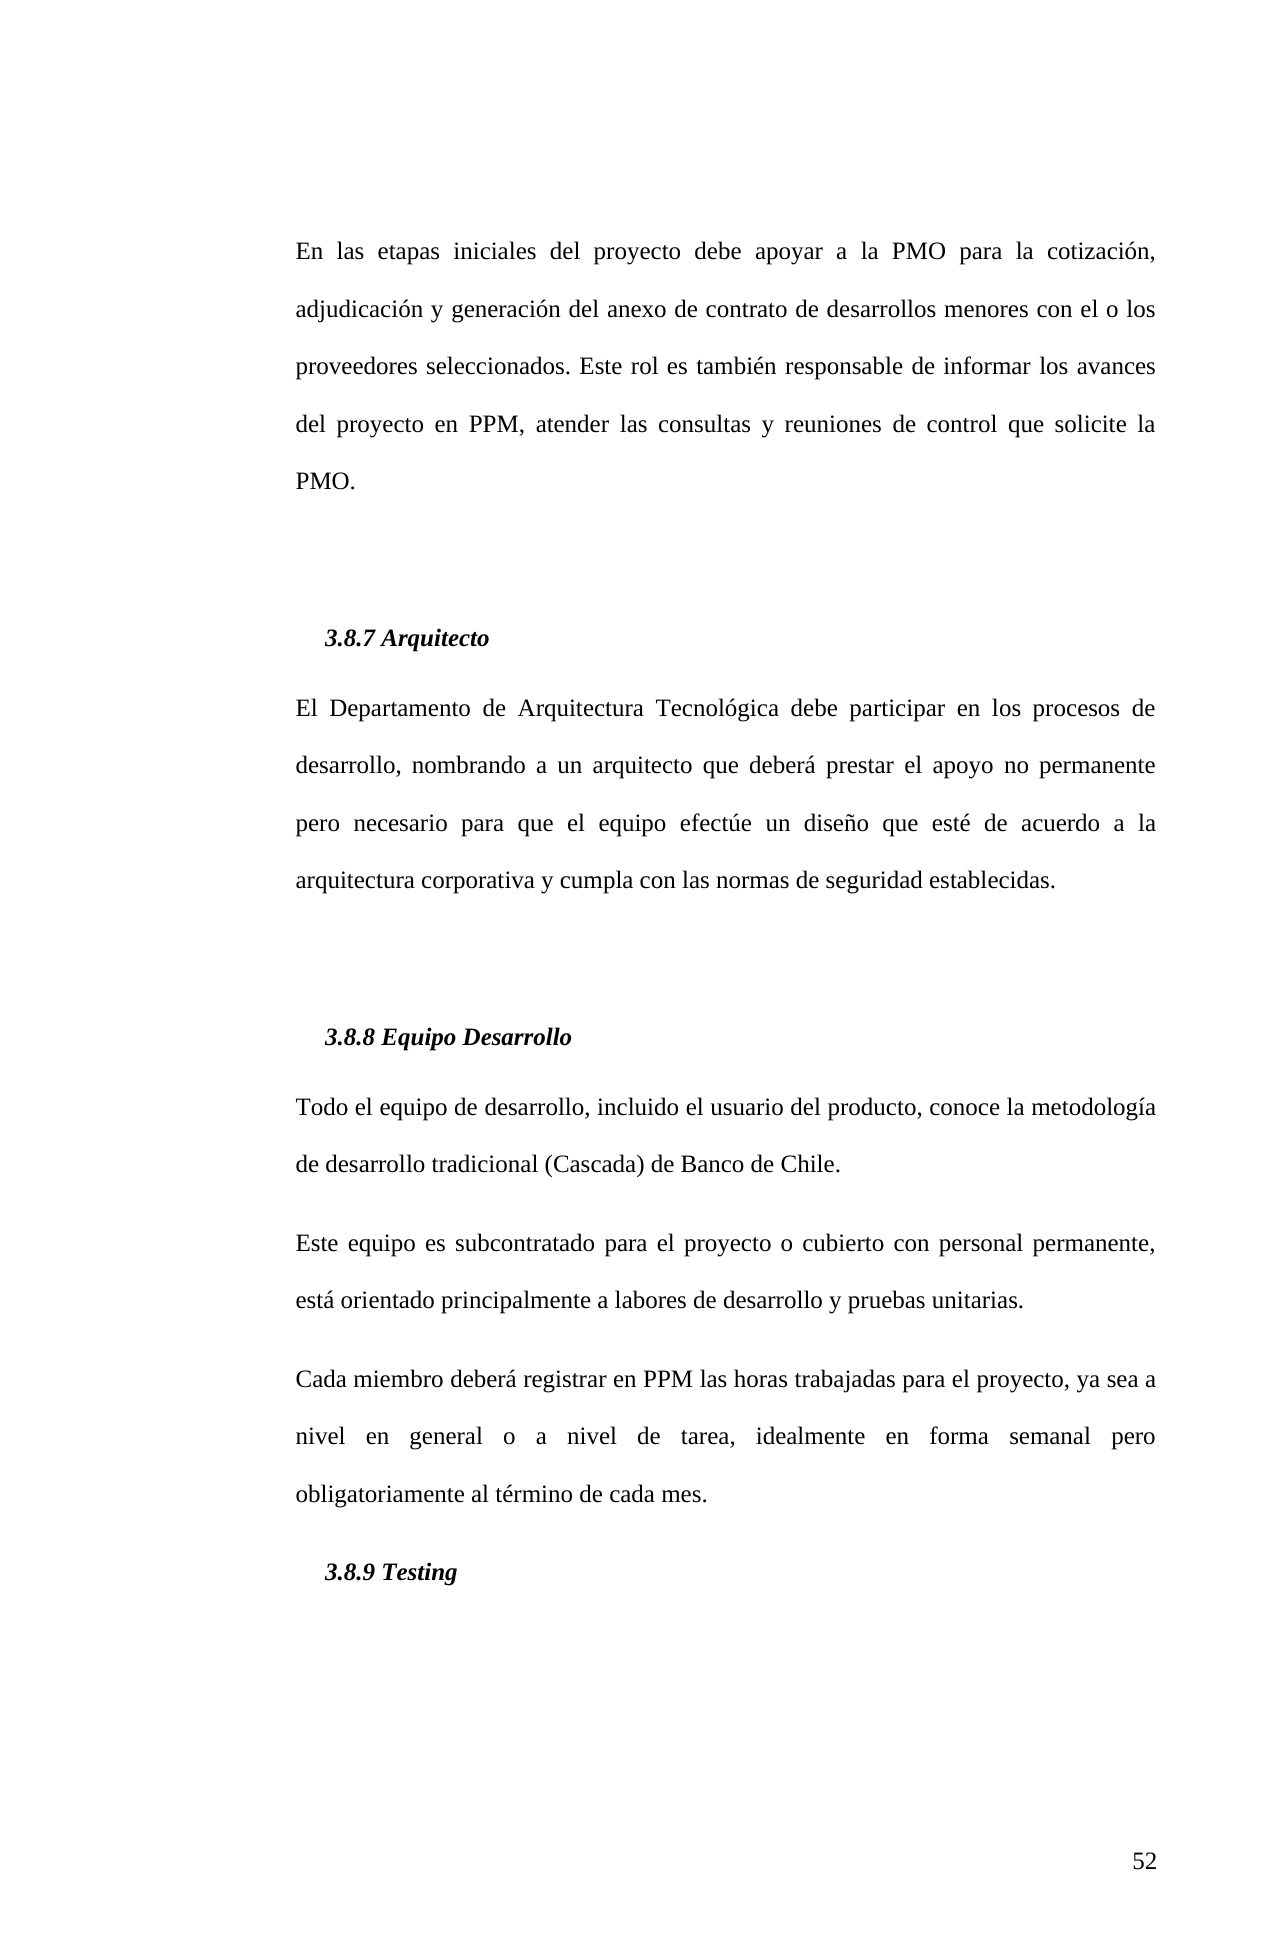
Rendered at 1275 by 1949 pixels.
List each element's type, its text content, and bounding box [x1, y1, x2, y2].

text Cada miembro deberá registrar en PPM las horas trabajadas para el proyecto, ya sea a nivel en general o a nivel de tarea, idealmente en forma semanal pero obligatoriamente al término de cada mes. [295, 1364, 1157, 1507]
text Todo el equipo de desarrollo, incluido el usuario del producto, conoce la metodología de desarrollo tradicional (Cascada) de Banco de Chile. [295, 1092, 1157, 1178]
text En las etapas iniciales del proyecto debe apoyar a la PMO para la cotización, adjudicación y generación del anexo de contrato de desarrollos menores con el o los proveedores seleccionados. Este rol es también responsable de informar los avances del proyecto en PPM, atender las consultas y reuniones de control que solicite la PMO. [295, 236, 1157, 495]
text Este equipo es subcontratado para el proyecto o cubierto con personal permanente, está orientado principalmente a labores de desarrollo y pruebas unitarias. [295, 1228, 1157, 1314]
text El Departamento de Arquitectura Tecnológica debe participar en los procesos de desarrollo, nombrando a un arquitecto que deberá prestar el apoyo no permanente pero necesario para que el equipo efectúe un diseño que esté de acuerdo a la arquitectura corporativa y cumpla con las normas de seguridad establecidas. [295, 693, 1157, 894]
subtitle Testing [325, 1557, 1157, 1586]
subtitle Equipo Desarrollo [325, 1022, 1157, 1051]
subtitle Arquitecto [325, 623, 1157, 652]
